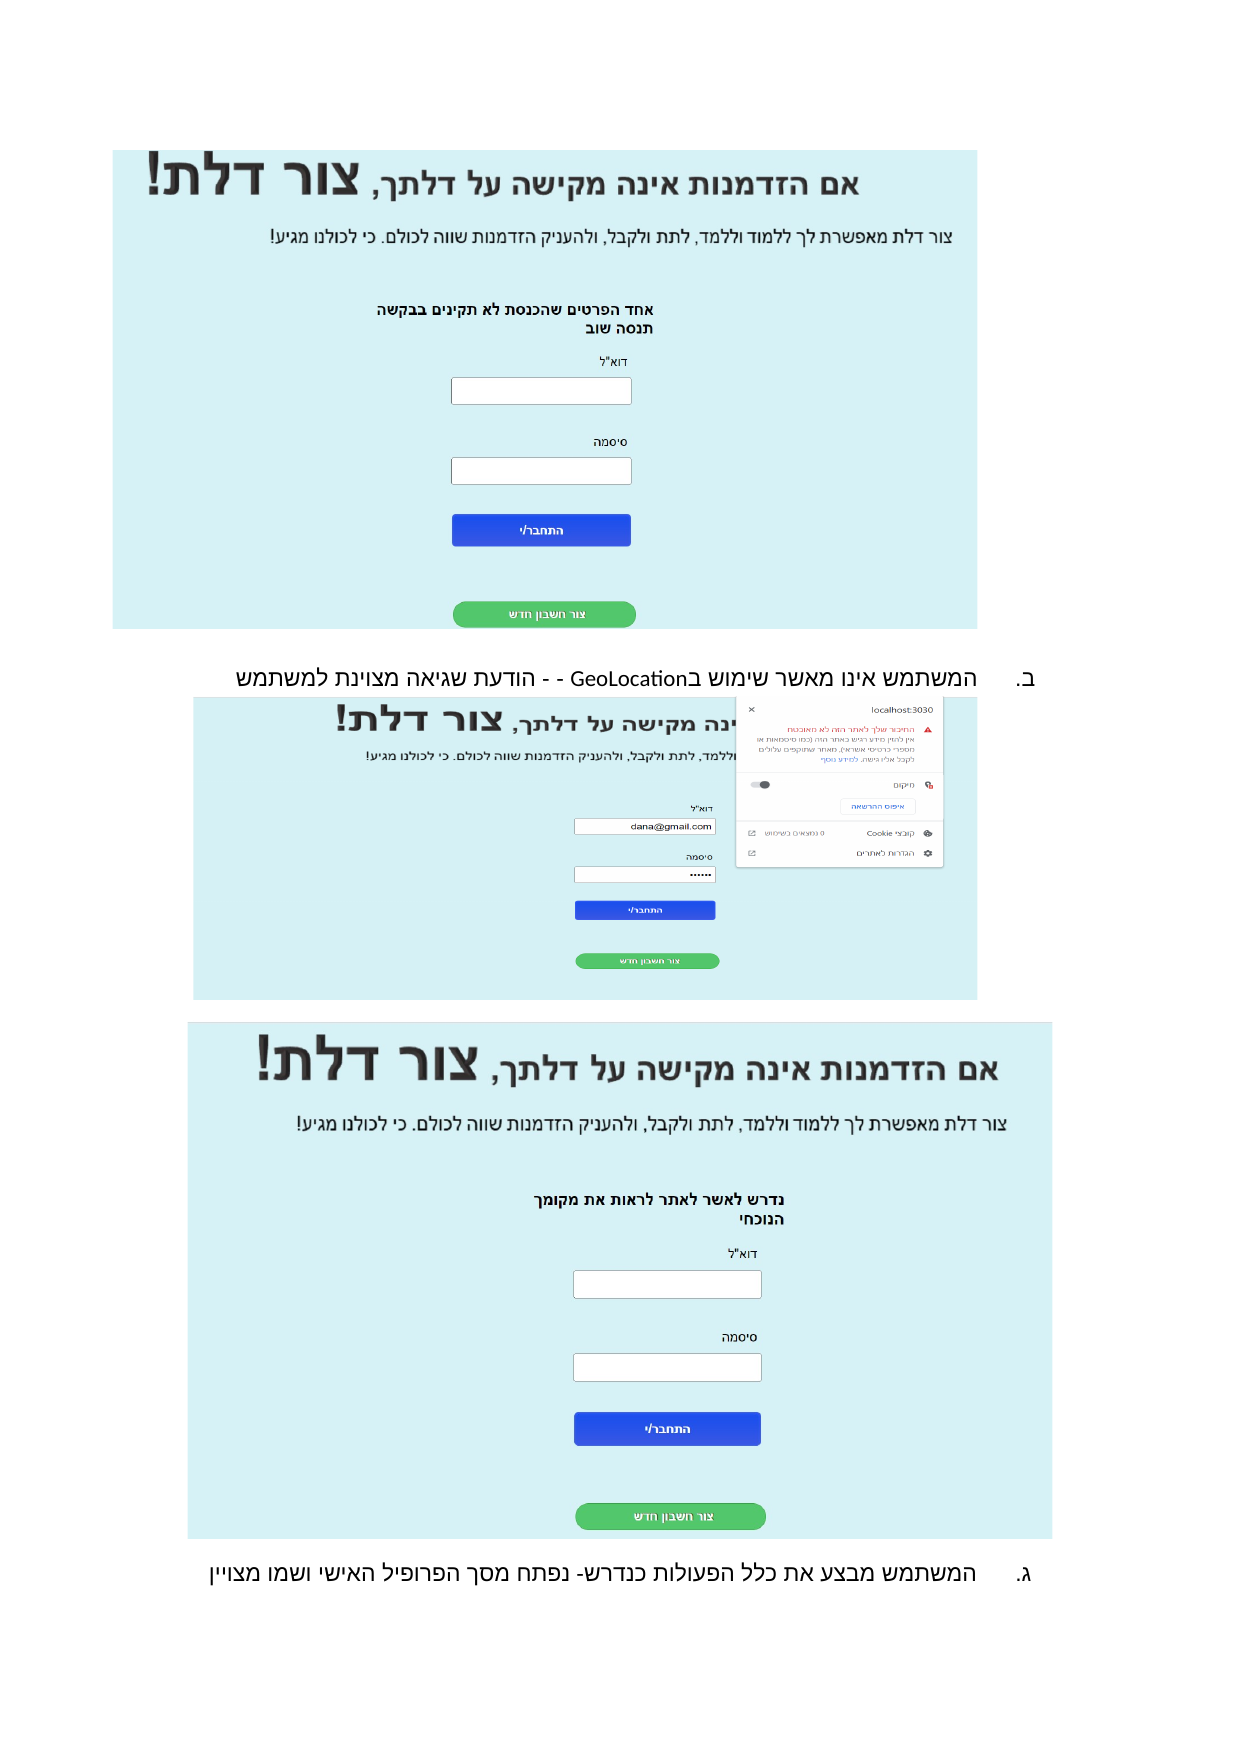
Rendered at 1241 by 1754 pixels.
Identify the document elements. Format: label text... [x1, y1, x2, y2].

list המשתמש אינו מאשר שימוש בGeoLocation - - הודעת שגיאה מצוינת למשתמש [187, 664, 1015, 693]
picture [112, 150, 978, 629]
picture [187, 1020, 1053, 1539]
list המשתמש מבצע את כלל הפעולות כנדרש- נפתח מסך הפרופיל האישי ושמו מצויין [187, 1560, 1015, 1586]
picture [193, 696, 978, 1000]
